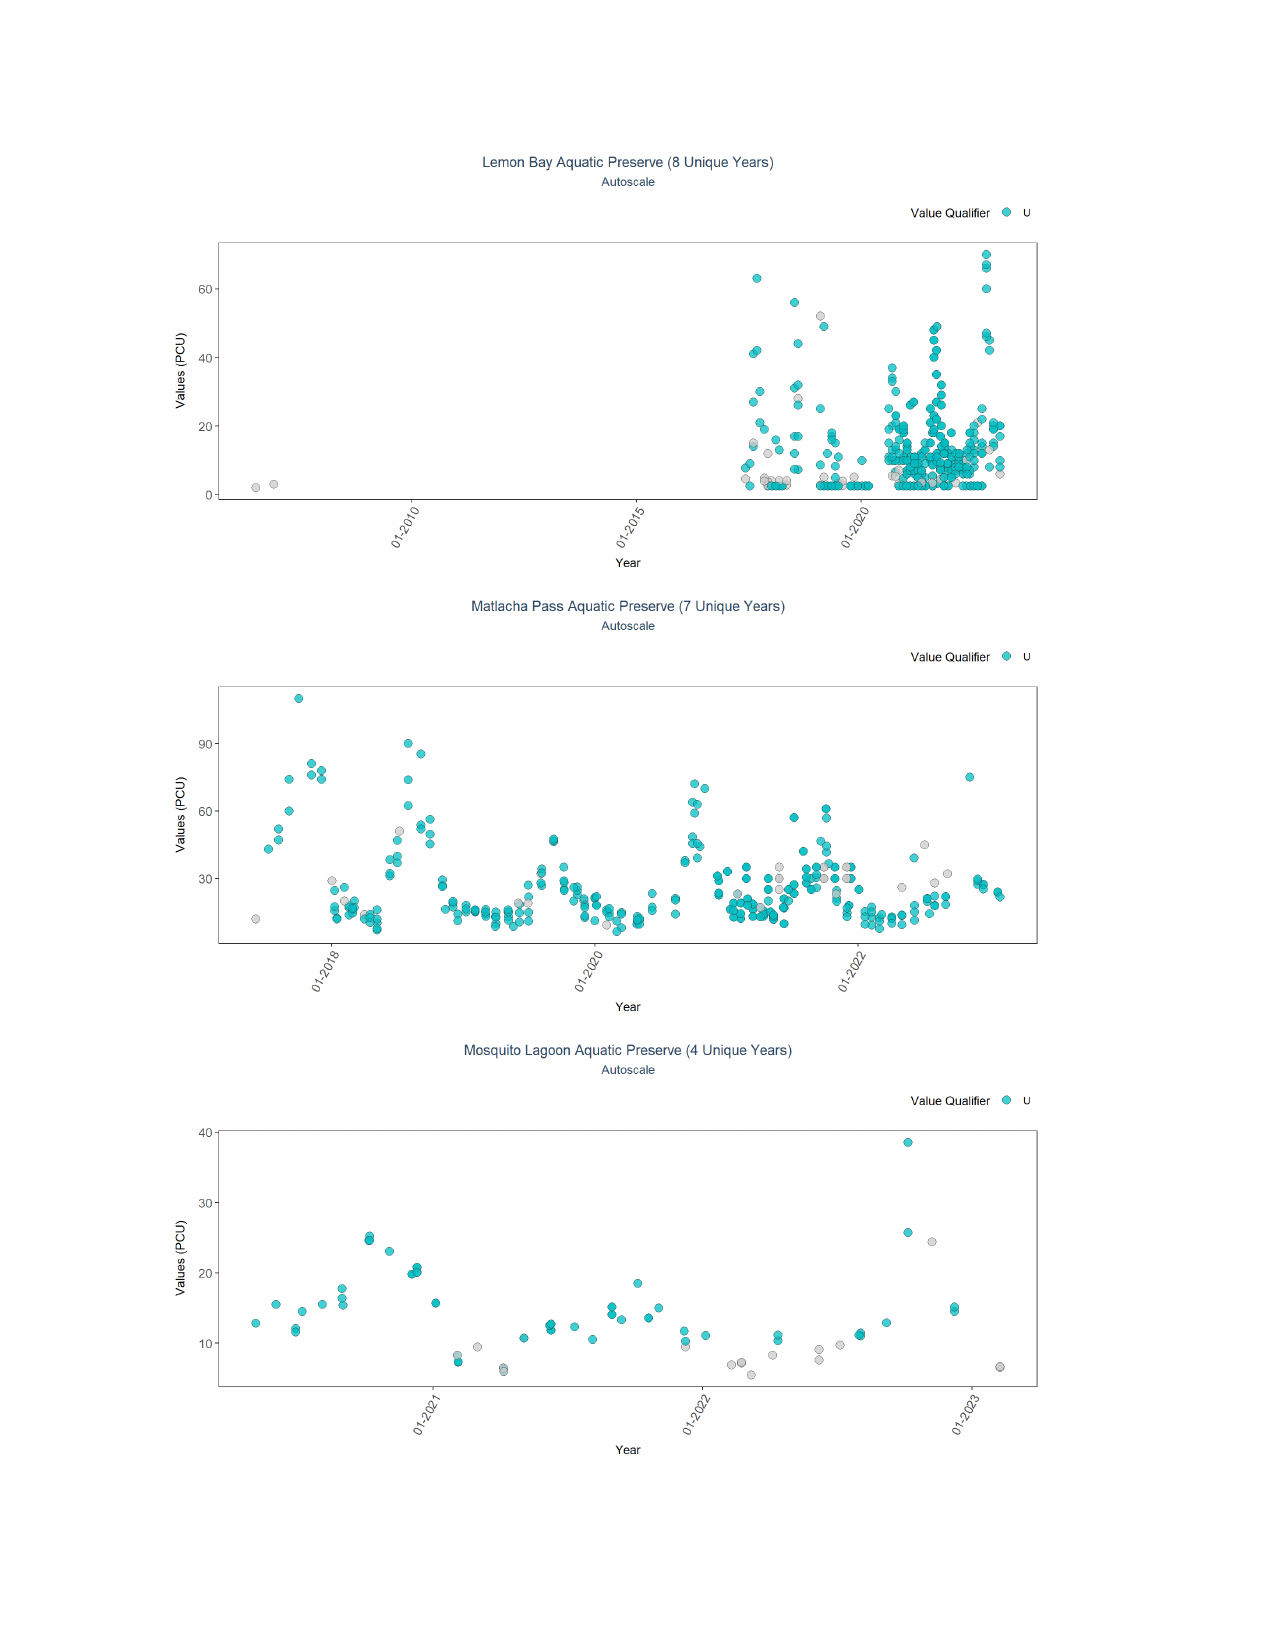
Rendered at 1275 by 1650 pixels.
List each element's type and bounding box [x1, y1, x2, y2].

picture [168, 1037, 1044, 1475]
picture [168, 593, 1044, 1032]
picture [168, 150, 1044, 588]
